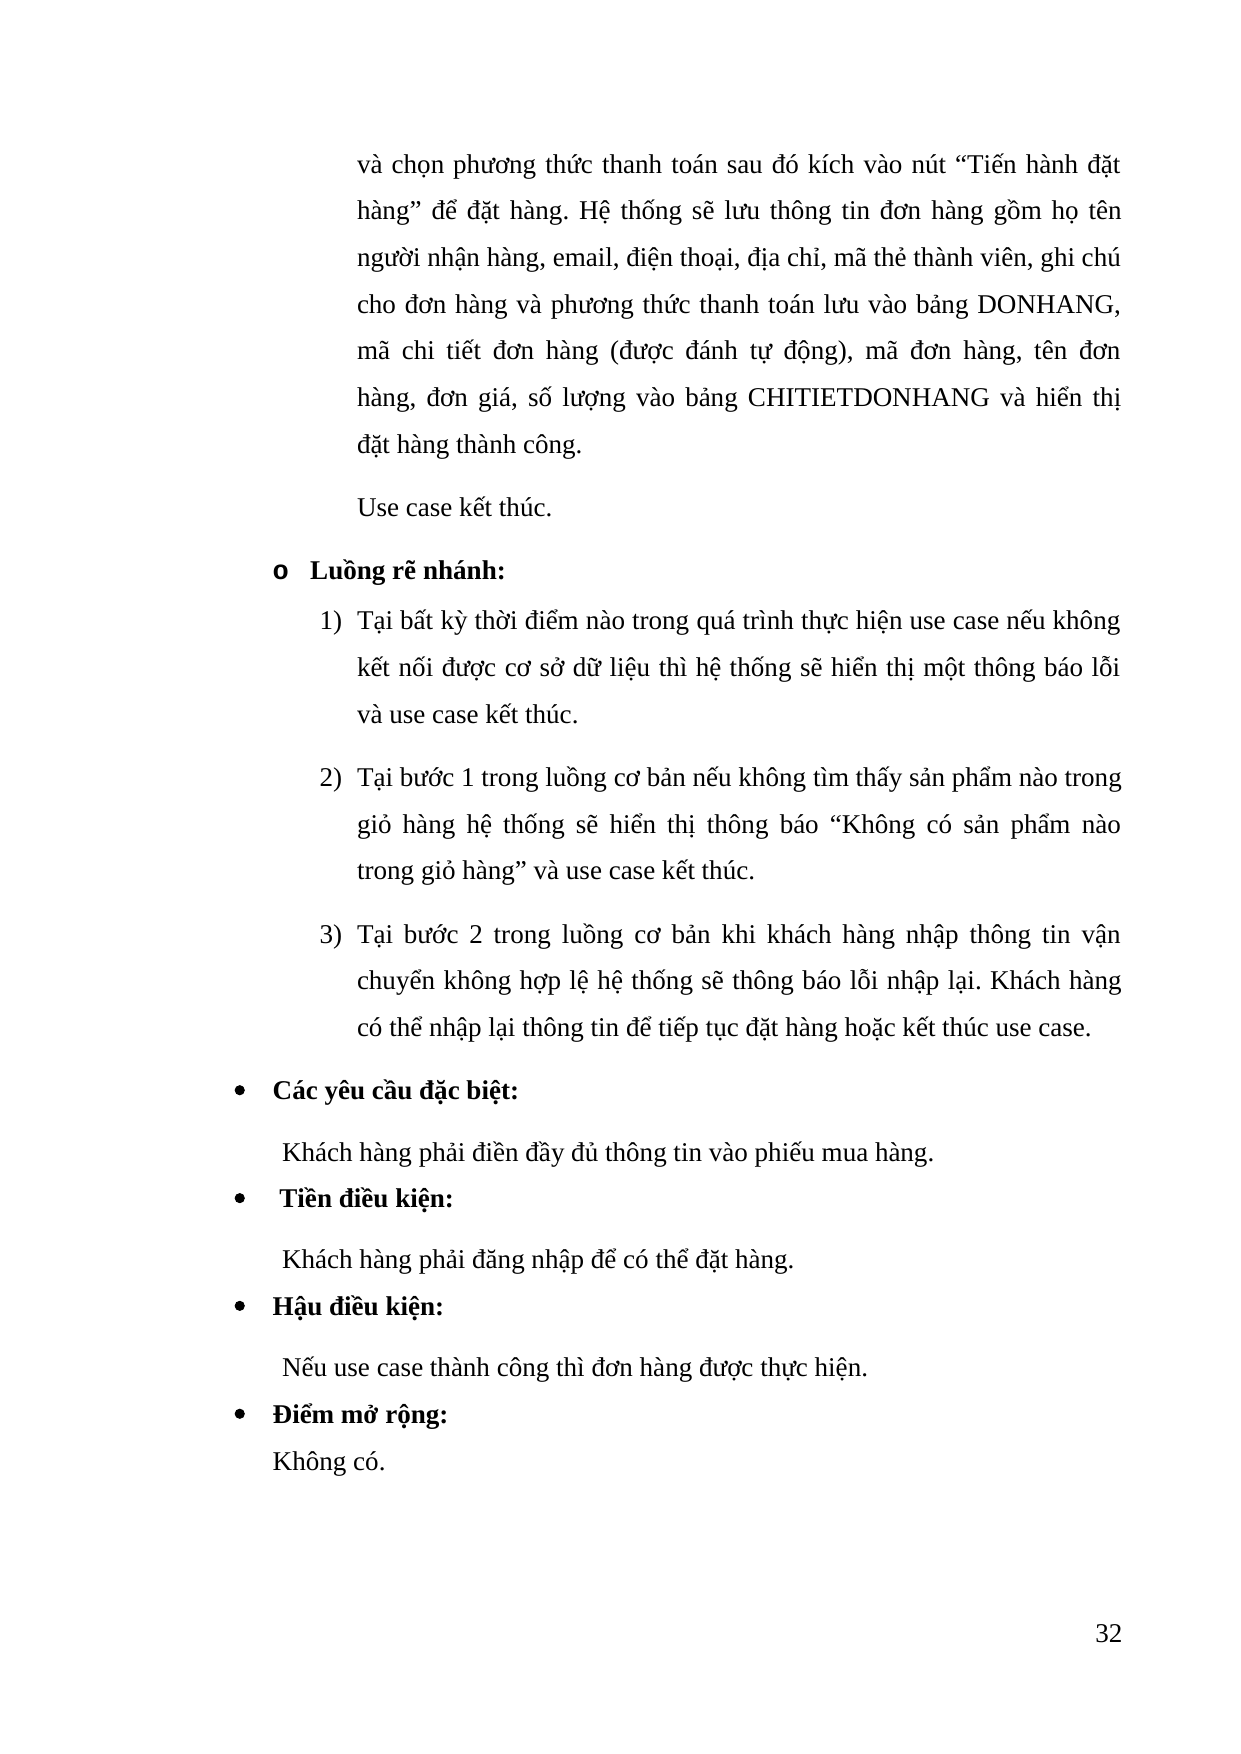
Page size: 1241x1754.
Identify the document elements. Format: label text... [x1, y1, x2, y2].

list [319, 148, 1122, 459]
list Nếu use case thành công thì đơn hàng được thực hiện. [282, 1351, 1122, 1382]
list Luồng rẽ nhánh: [272, 554, 1122, 588]
list Khách hàng phải điền đầy đủ thông tin vào phiếu mua hàng. [282, 1136, 1122, 1167]
list Tại bước 1 trong luồng cơ bản nếu không tìm thấy sản phẩm nào trong giỏ hàng hệ thống sẽ hiển thị thông báo “Không có sản phẩm nào trong giỏ hàng” và use case kết thúc. [319, 761, 1122, 886]
list Các yêu cầu đặc biệt: [235, 1074, 1122, 1106]
list Điểm mở rộng: [235, 1398, 1122, 1429]
text Use case kết thúc. [357, 491, 1122, 522]
list Không có. [272, 1445, 1122, 1476]
list Khách hàng phải đăng nhập để có thể đặt hàng. [282, 1243, 1122, 1274]
list Tại bất kỳ thời điểm nào trong quá trình thực hiện use case nếu không kết nối được cơ sở dữ liệu thì hệ thống sẽ hiển thị một thông báo lỗi và use case kết thúc. [319, 604, 1122, 729]
list Tại bước 2 trong luồng cơ bản khi khách hàng nhập thông tin vận chuyển không hợp lệ hệ thống sẽ thông báo lỗi nhập lại. Khách hàng có thể nhập lại thông tin để tiếp tục đặt hàng hoặc kết thúc use case. [319, 918, 1122, 1042]
list Tiền điều kiện: [235, 1182, 1122, 1213]
list Hậu điều kiện: [235, 1290, 1122, 1321]
